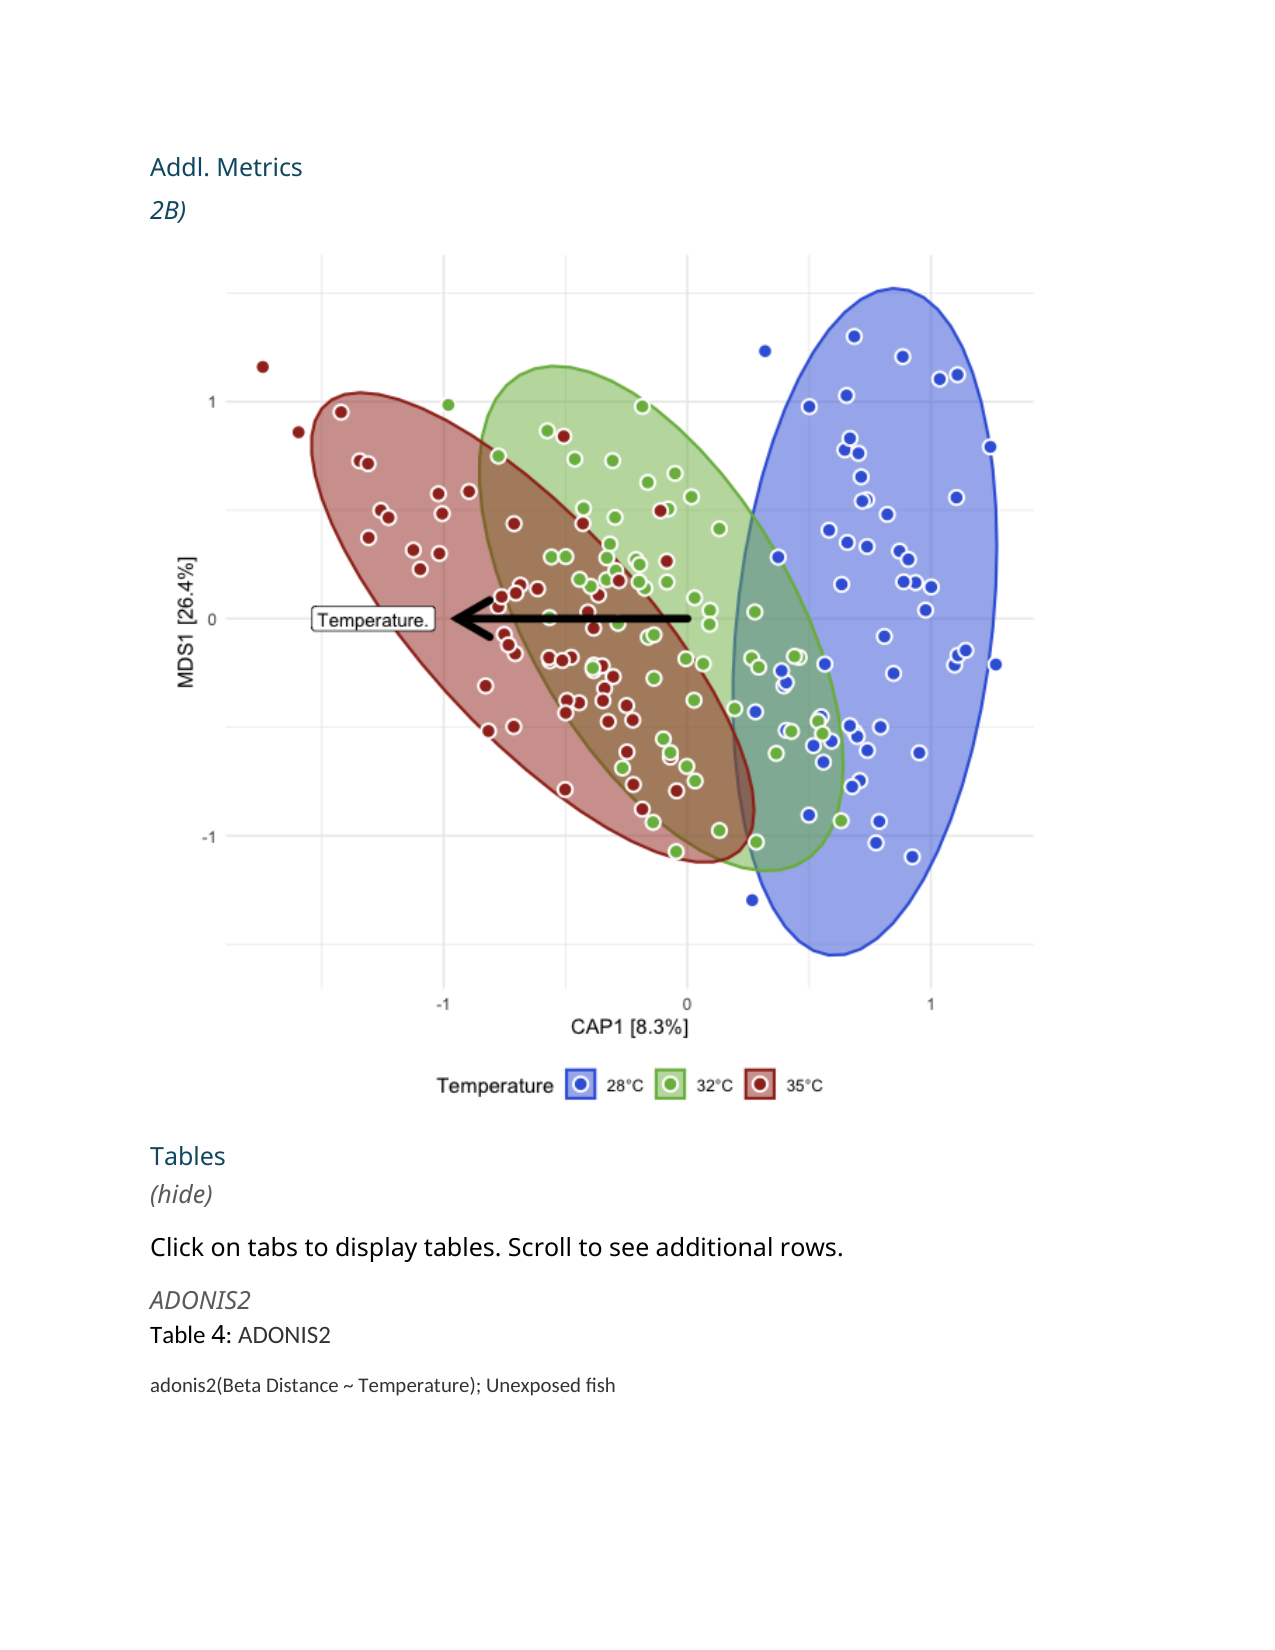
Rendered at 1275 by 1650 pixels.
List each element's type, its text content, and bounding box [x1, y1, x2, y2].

subtitle (hide) [150, 1177, 1125, 1211]
subtitle Addl. Metrics [150, 150, 1125, 184]
subtitle Tables [150, 1139, 1125, 1173]
picture [168, 245, 1044, 1121]
text Click on tabs to display tables. Scroll to see additional rows. [150, 1230, 1125, 1264]
subtitle ADONIS2 [150, 1283, 1125, 1317]
subtitle 2B) [150, 192, 1125, 226]
